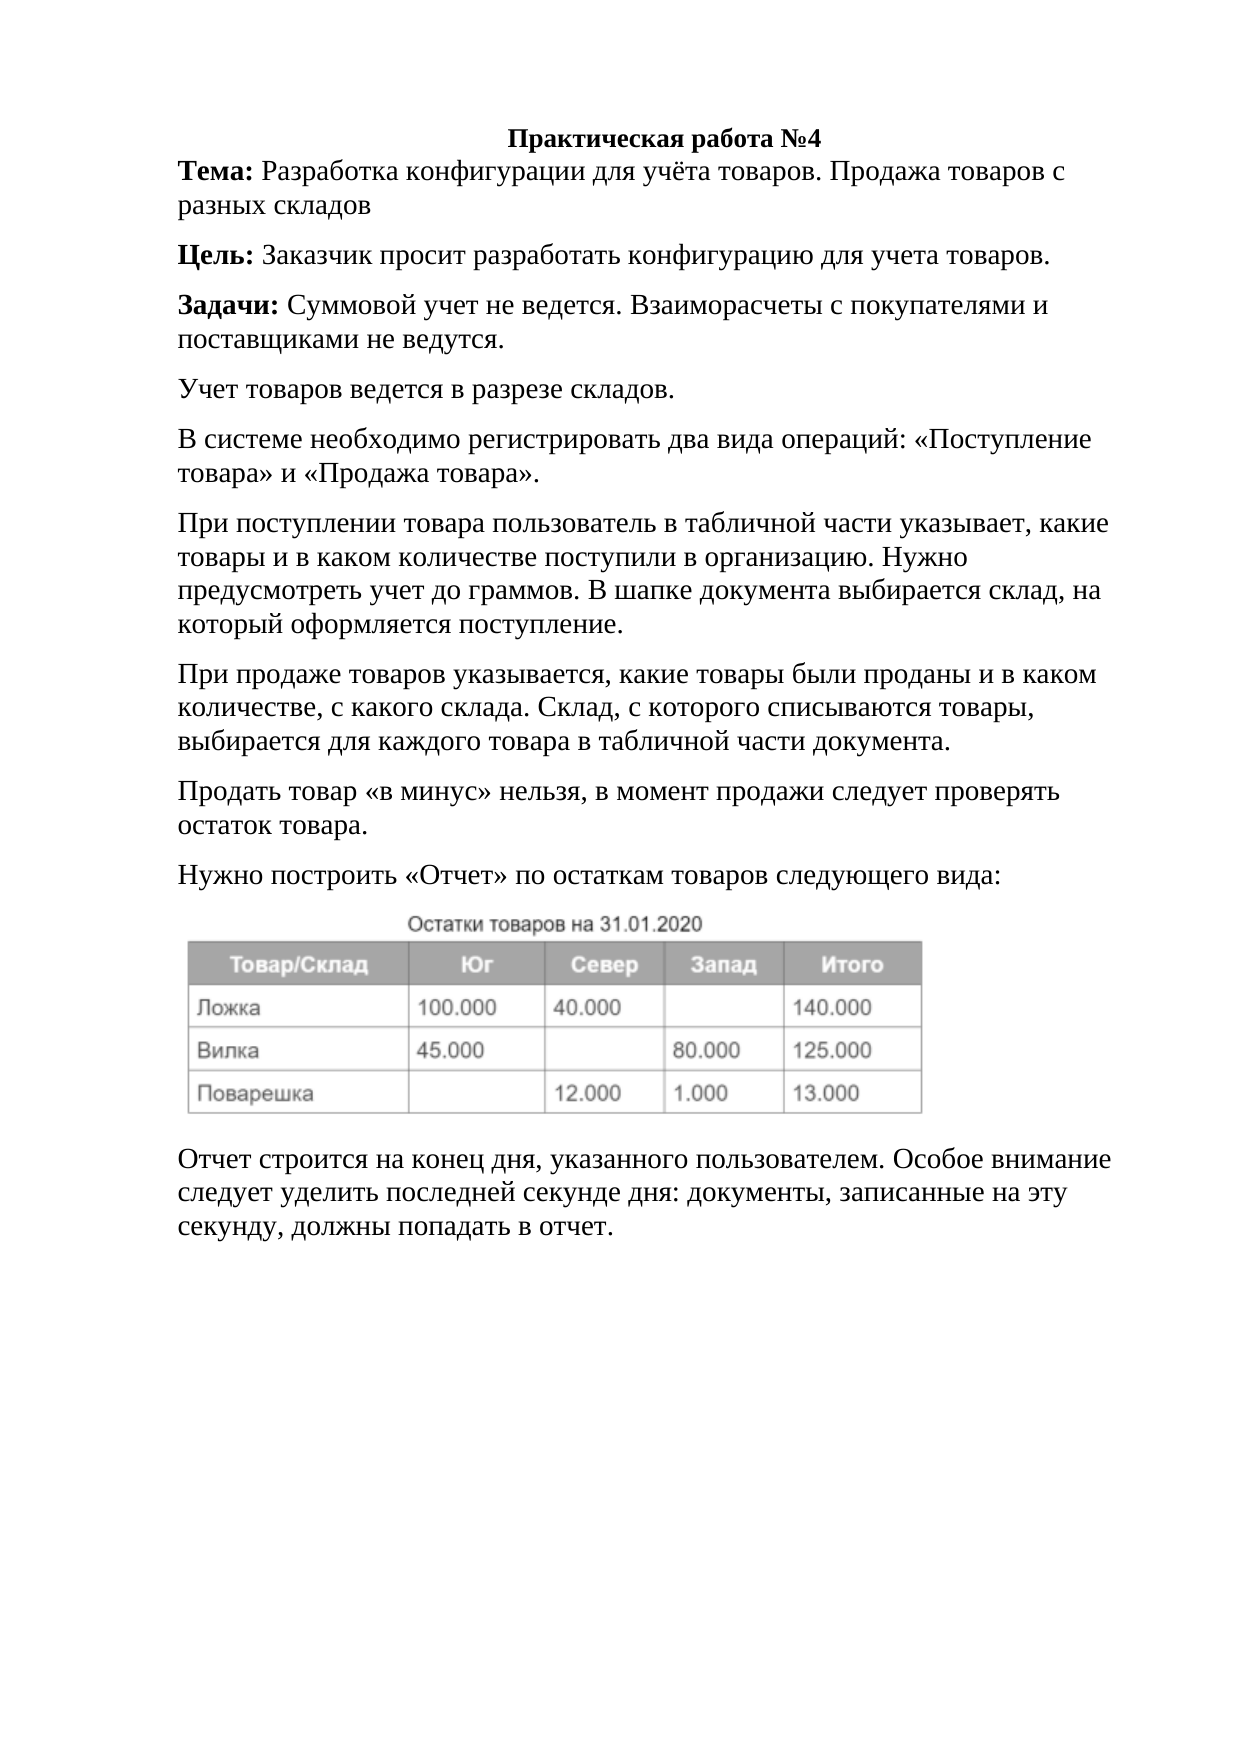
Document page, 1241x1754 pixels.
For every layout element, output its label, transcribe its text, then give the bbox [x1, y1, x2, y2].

text В системе необходимо регистрировать два вида операций: «Поступление товара» и «Продажа товара». [177, 421, 1152, 488]
text Нужно построить «Отчет» по остаткам товаров следующего вида: [177, 857, 1152, 891]
picture [177, 907, 932, 1125]
text Отчет строится на конец дня, указанного пользователем. Особое внимание следует уделить последней секунде дня: документы, записанные на эту секунду, должны попадать в отчет. [177, 1141, 1152, 1242]
text При продаже товаров указывается, какие товары были проданы и в каком количестве, с какого склада. Склад, с которого списываются товары, выбирается для каждого товара в табличной части документа. [177, 656, 1152, 757]
subtitle Практическая работа №4 [177, 122, 1152, 153]
text Продать товар «в минус» нельзя, в момент продажи следует проверять остаток товара. [177, 773, 1152, 840]
text При поступлении товара пользователь в табличной части указывает, какие товары и в каком количестве поступили в организацию. Нужно предусмотреть учет до граммов. В шапке документа выбирается склад, на который оформляется поступление. [177, 505, 1152, 639]
text Тема: Разработка конфигурации для учёта товаров. Продажа товаров с разных складов [177, 153, 1152, 221]
text Цель: Заказчик просит разработать конфигурацию для учета товаров. [177, 237, 1152, 271]
text Учет товаров ведется в разрезе складов. [177, 371, 1152, 405]
text Задачи: Суммовой учет не ведется. Взаиморасчеты с покупателями и поставщиками не ведутся. [177, 287, 1152, 354]
